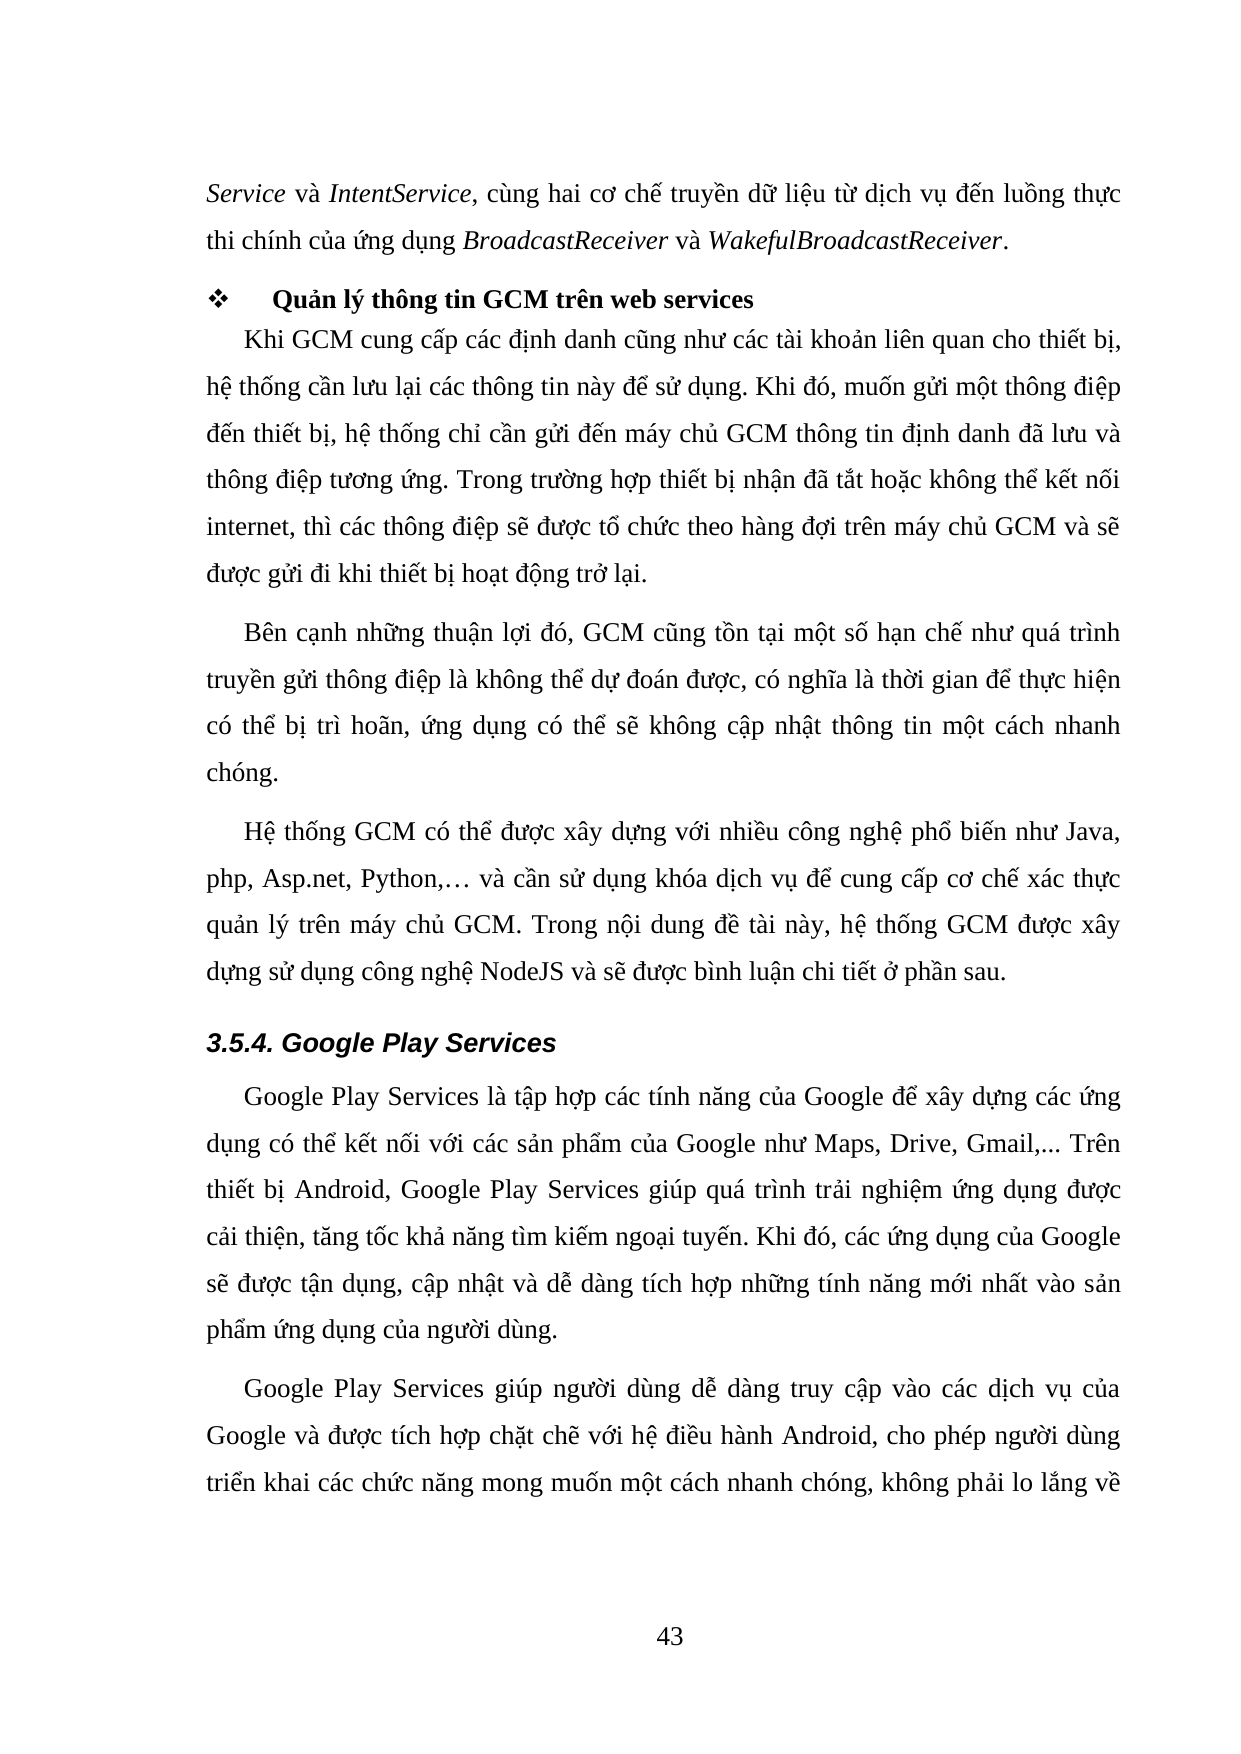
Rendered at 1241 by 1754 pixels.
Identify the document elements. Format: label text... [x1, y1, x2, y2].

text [206, 1373, 1122, 1497]
subtitle Google Play Services [206, 1027, 1122, 1058]
text Quản lý thông tin GCM trên web services [206, 283, 1122, 314]
text Hệ thống GCM có thể được xây dựng với nhiều công nghệ phổ biến như Java, php, Asp.net, Python,… và cần sử dụng khóa dịch vụ để cung cấp cơ chế xác thực quản lý trên máy chủ GCM. Trong nội dung đề tài này, hệ thống GCM được xây dựng sử dụng công nghệ NodeJS và sẽ được bình luận chi tiết ở phần sau. [206, 815, 1122, 986]
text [206, 177, 1122, 255]
text Google Play Services là tập hợp các tính năng của Google để xây dựng các ứng dụng có thể kết nối với các sản phẩm của Google như Maps, Drive, Gmail,... Trên thiết bị Android, Google Play Services giúp quá trình trải nghiệm ứng dụng được cải thiện, tăng tốc khả năng tìm kiếm ngoại tuyến. Khi đó, các ứng dụng của Google sẽ được tận dụng, cập nhật và dễ dàng tích hợp những tính năng mới nhất vào sản phẩm ứng dụng của người dùng. [206, 1080, 1122, 1344]
text Bên cạnh những thuận lợi đó, GCM cũng tồn tại một số hạn chế như quá trình truyền gửi thông điệp là không thể dự đoán được, có nghĩa là thời gian để thực hiện có thể bị trì hoãn, ứng dụng có thể sẽ không cập nhật thông tin một cách nhanh chóng. [206, 616, 1122, 787]
text Khi GCM cung cấp các định danh cũng như các tài khoản liên quan cho thiết bị, hệ thống cần lưu lại các thông tin này để sử dụng. Khi đó, muốn gửi một thông điệp đến thiết bị, hệ thống chỉ cần gửi đến máy chủ GCM thông tin định danh đã lưu và thông điệp tương ứng. Trong trường hợp thiết bị nhận đã tắt hoặc không thể kết nối internet, thì các thông điệp sẽ được tổ chức theo hàng đợi trên máy chủ GCM và sẽ được gửi đi khi thiết bị hoạt động trở lại. [206, 324, 1122, 588]
